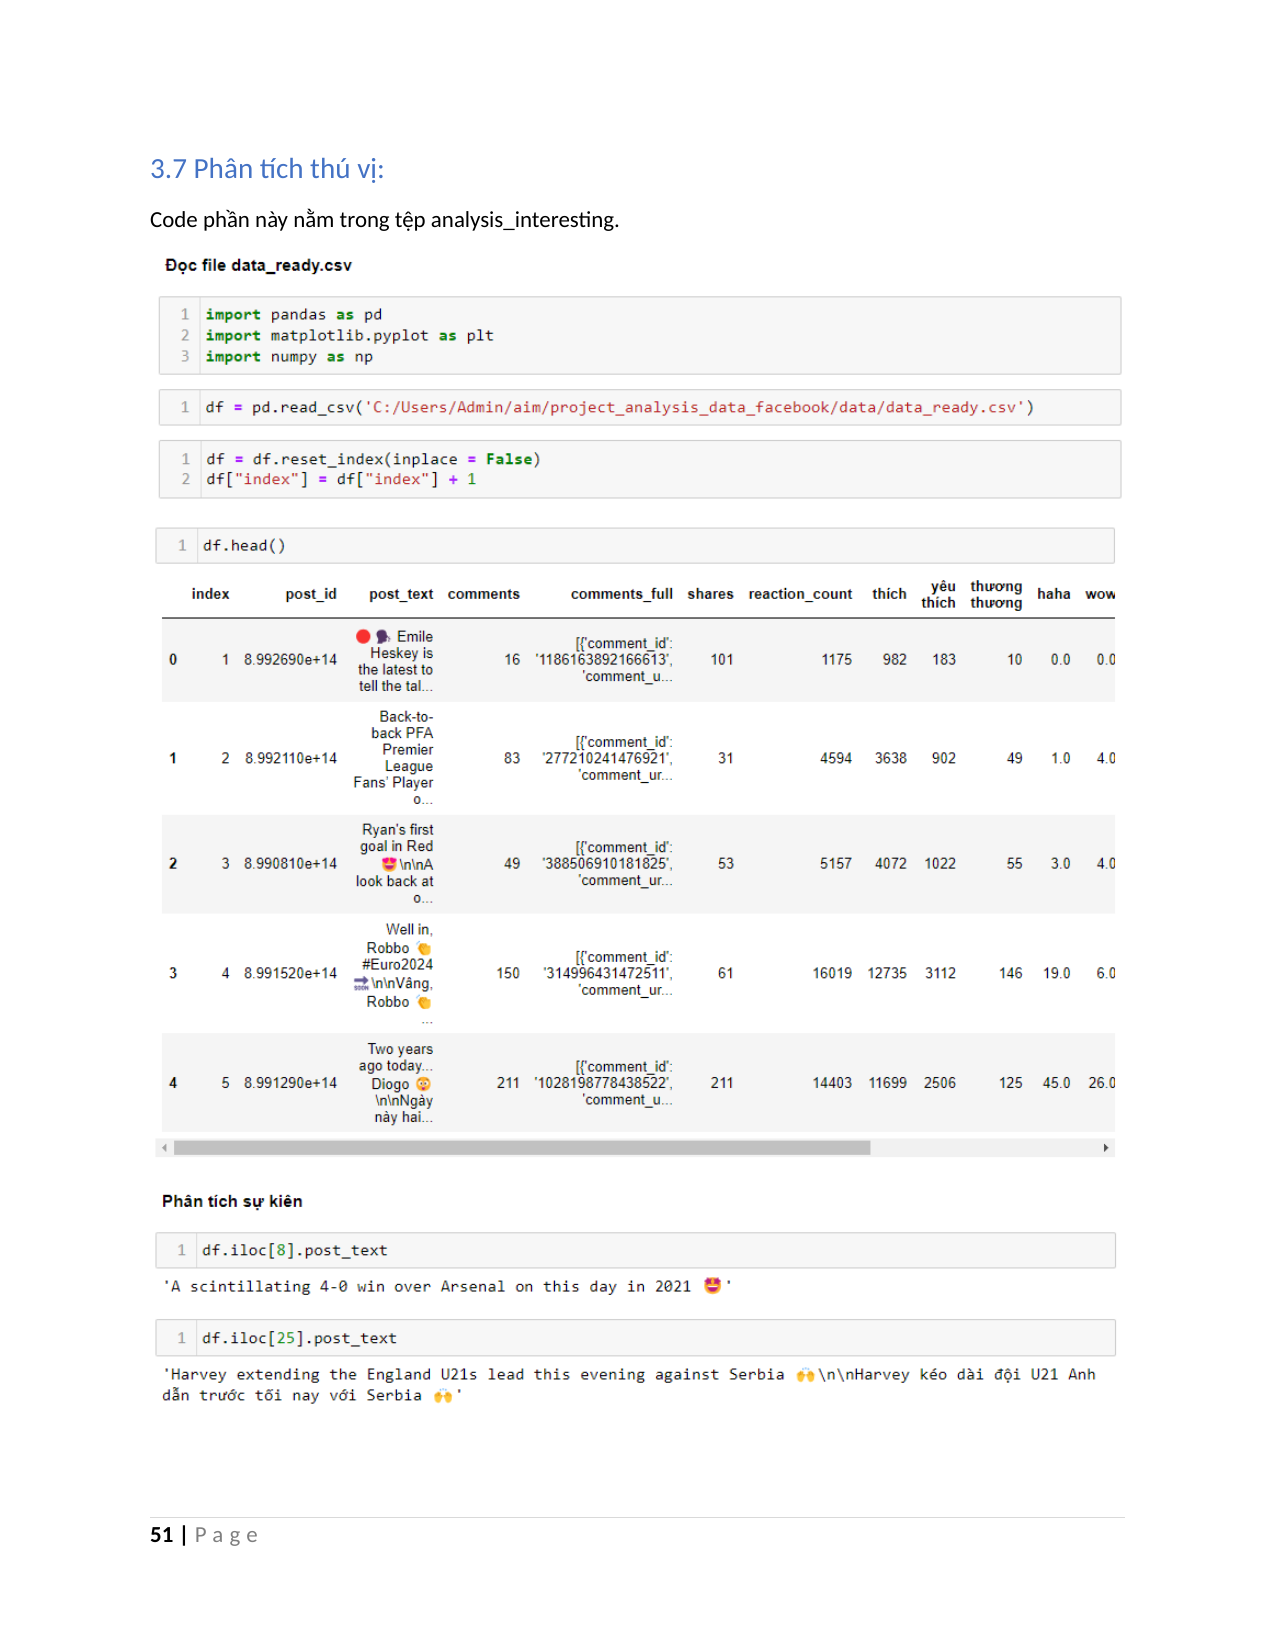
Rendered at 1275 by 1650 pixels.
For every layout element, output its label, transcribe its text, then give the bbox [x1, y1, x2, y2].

picture [150, 521, 1125, 1167]
text Code phần này nằm trong tệp analysis_interesting. [150, 205, 1125, 233]
picture [150, 252, 1125, 503]
picture [150, 1185, 1125, 1418]
text 3.7 Phân tích thú vị: [150, 150, 1125, 186]
